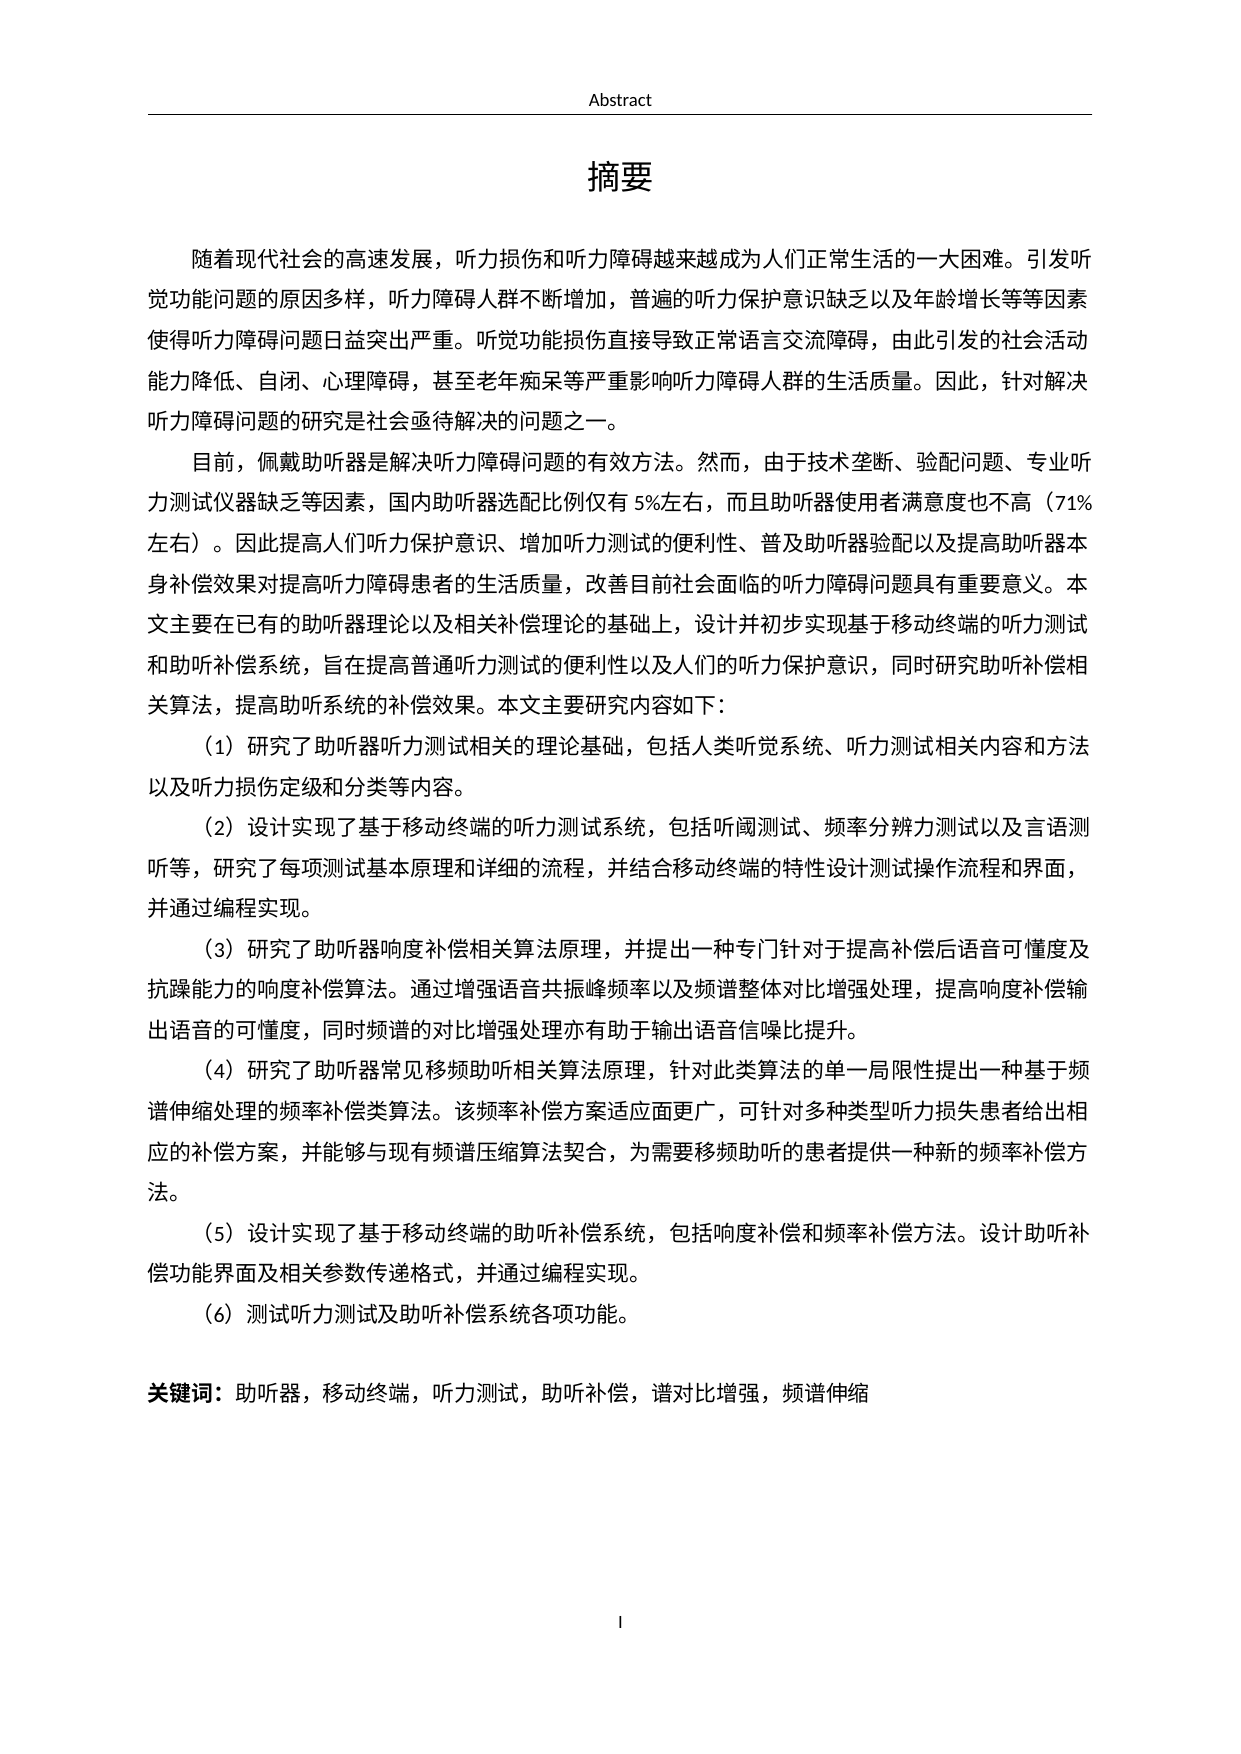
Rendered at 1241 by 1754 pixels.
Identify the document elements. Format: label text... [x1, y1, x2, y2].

text 目前，佩戴助听器是解决听力障碍问题的有效方法。然而，由于技术垄断、验配问题、专业听力测试仪器缺乏等因素，国内助听器选配比例仅有5%左右，而且助听器使用者满意度也不高（71%左右）。因此提高人们听力保护意识、增加听力测试的便利性、普及助听器验配以及提高助听器本身补偿效果对提高听力障碍患者的生活质量，改善目前社会面临的听力障碍问题具有重要意义。本文主要在已有的助听器理论以及相关补偿理论的基础上，设计并初步实现基于移动终端的听力测试和助听补偿系统，旨在提高普通听力测试的便利性以及人们的听力保护意识，同时研究助听补偿相关算法，提高助听系统的补偿效果。本文主要研究内容如下： [148, 444, 1092, 721]
text 随着现代社会的高速发展，听力损伤和听力障碍越来越成为人们正常生活的一大困难。引发听觉功能问题的原因多样，听力障碍人群不断增加，普遍的听力保护意识缺乏以及年龄增长等等因素使得听力障碍问题日益突出严重。听觉功能损伤直接导致正常语言交流障碍，由此引发的社会活动能力降低、自闭、心理障碍，甚至老年痴呆等严重影响听力障碍人群的生活质量。因此，针对解决听力障碍问题的研究是社会亟待解决的问题之一。 [148, 241, 1092, 436]
text （2）设计实现了基于移动终端的听力测试系统，包括听阈测试、频率分辨力测试以及言语测听等，研究了每项测试基本原理和详细的流程，并结合移动终端的特性设计测试操作流程和界面，并通过编程实现。 [148, 809, 1092, 923]
text （1）研究了助听器听力测试相关的理论基础，包括人类听觉系统、听力测试相关内容和方法以及听力损伤定级和分类等内容。 [148, 728, 1092, 802]
text （6）测试听力测试及助听补偿系统各项功能。 [148, 1296, 1092, 1329]
text 摘要 [148, 144, 1092, 209]
text （3）研究了助听器响度补偿相关算法原理，并提出一种专门针对于提高补偿后语音可懂度及抗躁能力的响度补偿算法。通过增强语音共振峰频率以及频谱整体对比增强处理，提高响度补偿输出语音的可懂度，同时频谱的对比增强处理亦有助于输出语音信噪比提升。 [148, 931, 1092, 1045]
text 关键词：助听器，移动终端，听力测试，助听补偿，谱对比增强，频谱伸缩 [148, 1376, 1092, 1408]
text （5）设计实现了基于移动终端的助听补偿系统，包括响度补偿和频率补偿方法。设计助听补偿功能界面及相关参数传递格式，并通过编程实现。 [148, 1215, 1092, 1288]
text （4）研究了助听器常见移频助听相关算法原理，针对此类算法的单一局限性提出一种基于频谱伸缩处理的频率补偿类算法。该频率补偿方案适应面更广，可针对多种类型听力损失患者给出相应的补偿方案，并能够与现有频谱压缩算法契合，为需要移频助听的患者提供一种新的频率补偿方法。 [148, 1053, 1092, 1207]
